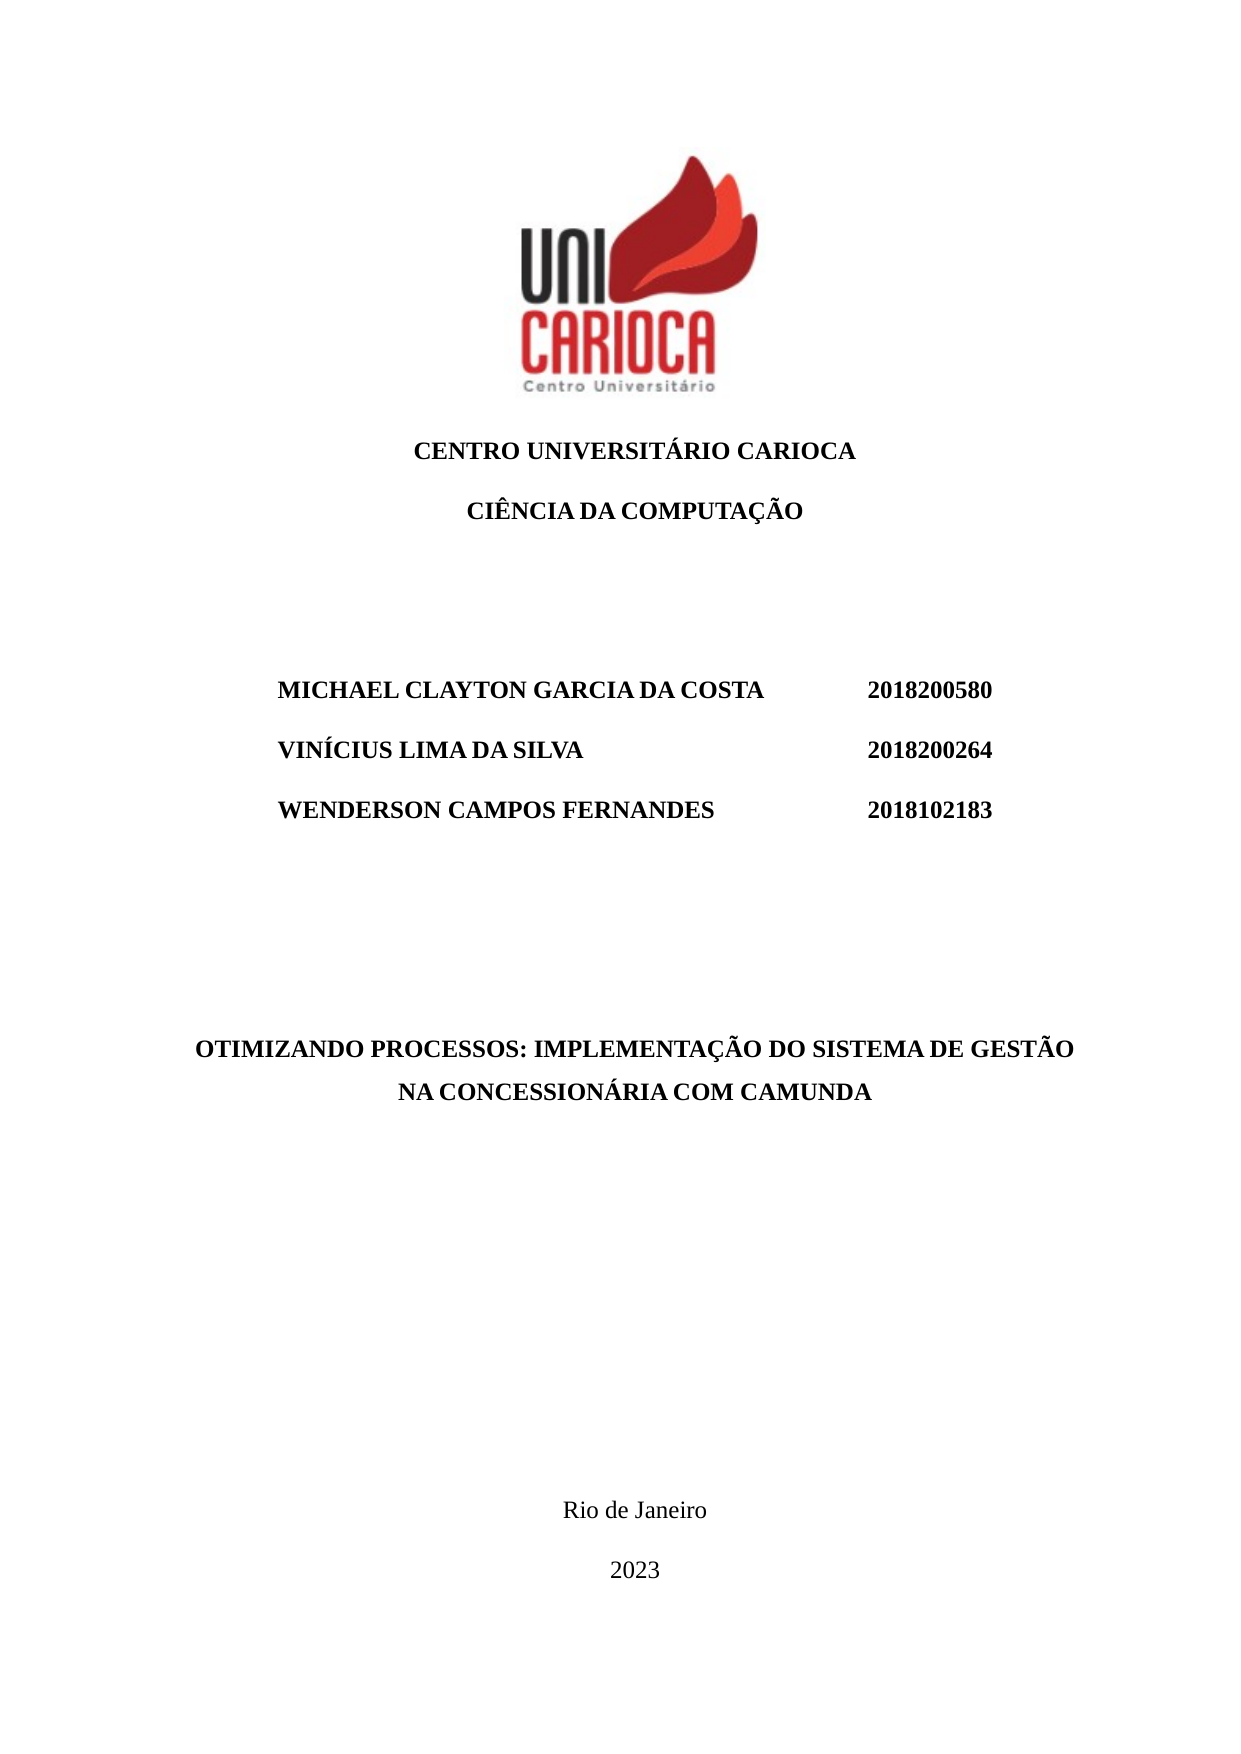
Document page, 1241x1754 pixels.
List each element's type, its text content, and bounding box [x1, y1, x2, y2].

text OTIMIZANDO PROCESSOS: IMPLEMENTAÇÃO DO SISTEMA DE GESTÃO NA CONCESSIONÁRIA COM CAMUNDA [177, 1034, 1093, 1106]
text MICHAEL CLAYTON GARCIA DA COSTA 2018200580 [177, 675, 1093, 704]
text 2023 [177, 1555, 1093, 1584]
text CIÊNCIA DA COMPUTAÇÃO [177, 496, 1093, 524]
text WENDERSON CAMPOS FERNANDES 2018102183 [177, 795, 1093, 823]
picture [503, 147, 767, 406]
text CENTRO UNIVERSITÁRIO CARIOCA [177, 436, 1093, 465]
text VINÍCIUS LIMA DA SILVA 2018200264 [177, 735, 1093, 764]
text Rio de Janeiro [177, 1496, 1093, 1524]
